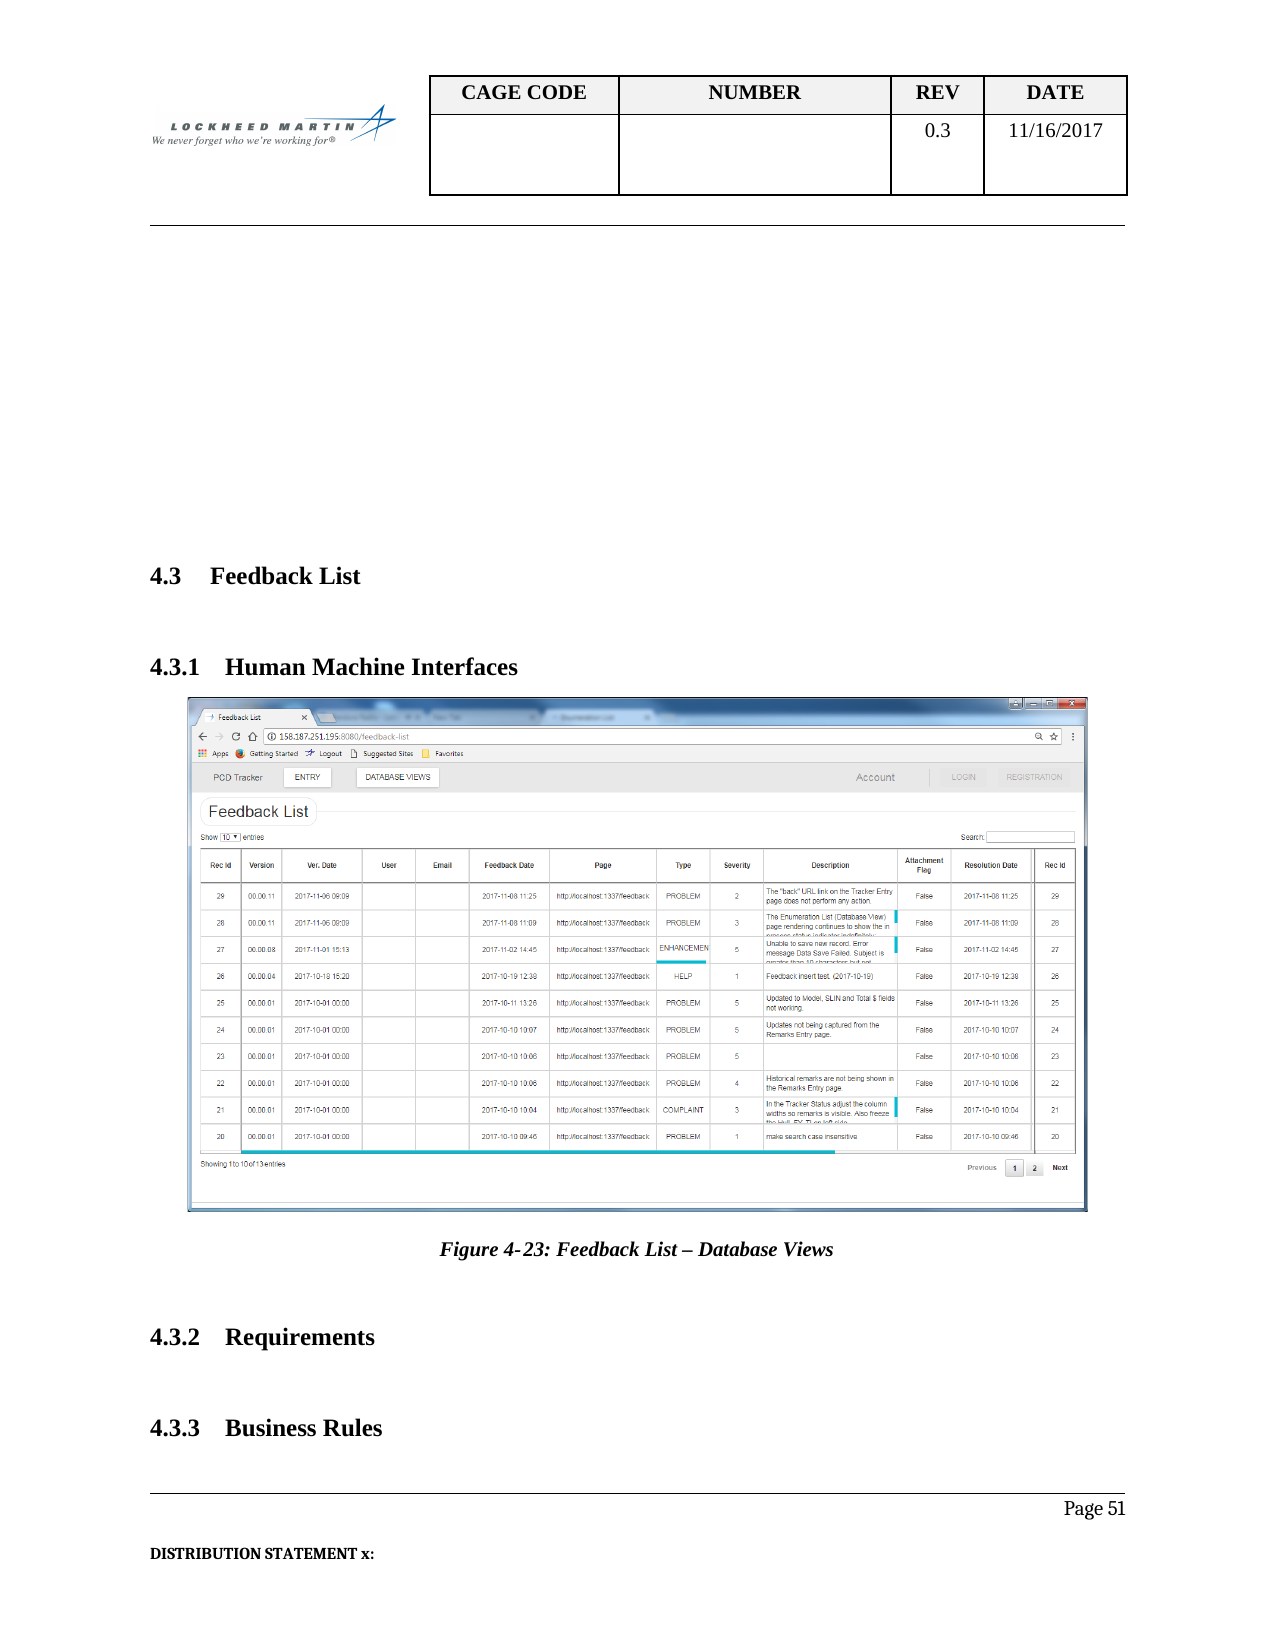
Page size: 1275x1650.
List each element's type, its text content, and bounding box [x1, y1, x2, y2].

picture [152, 104, 397, 146]
subtitle Business Rules [150, 1413, 1125, 1442]
subtitle Human Machine Interfaces [150, 652, 1125, 681]
subtitle Feedback List [150, 561, 1125, 589]
picture [187, 697, 1088, 1212]
subtitle Requirements [150, 1322, 1125, 1351]
